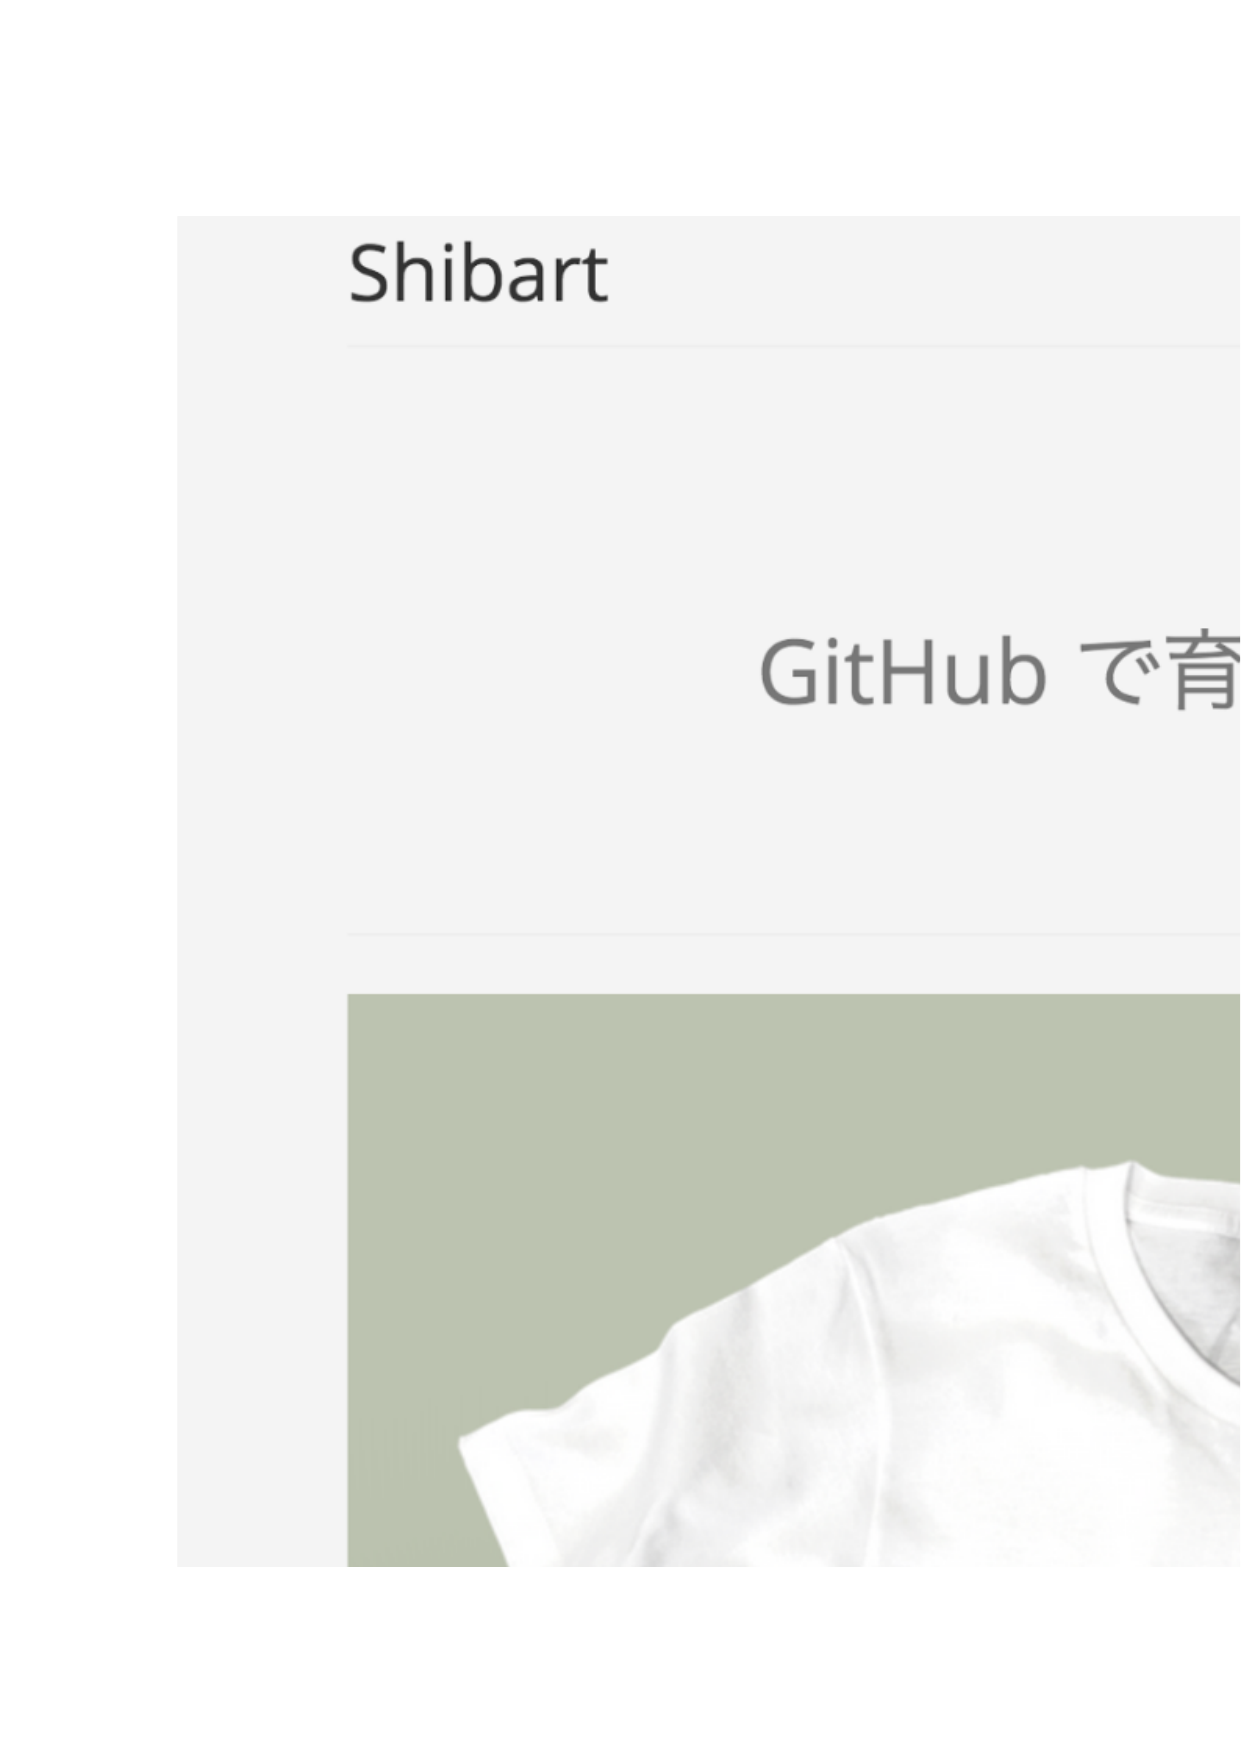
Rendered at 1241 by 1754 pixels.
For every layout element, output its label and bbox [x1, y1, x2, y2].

picture [177, 216, 1241, 1567]
